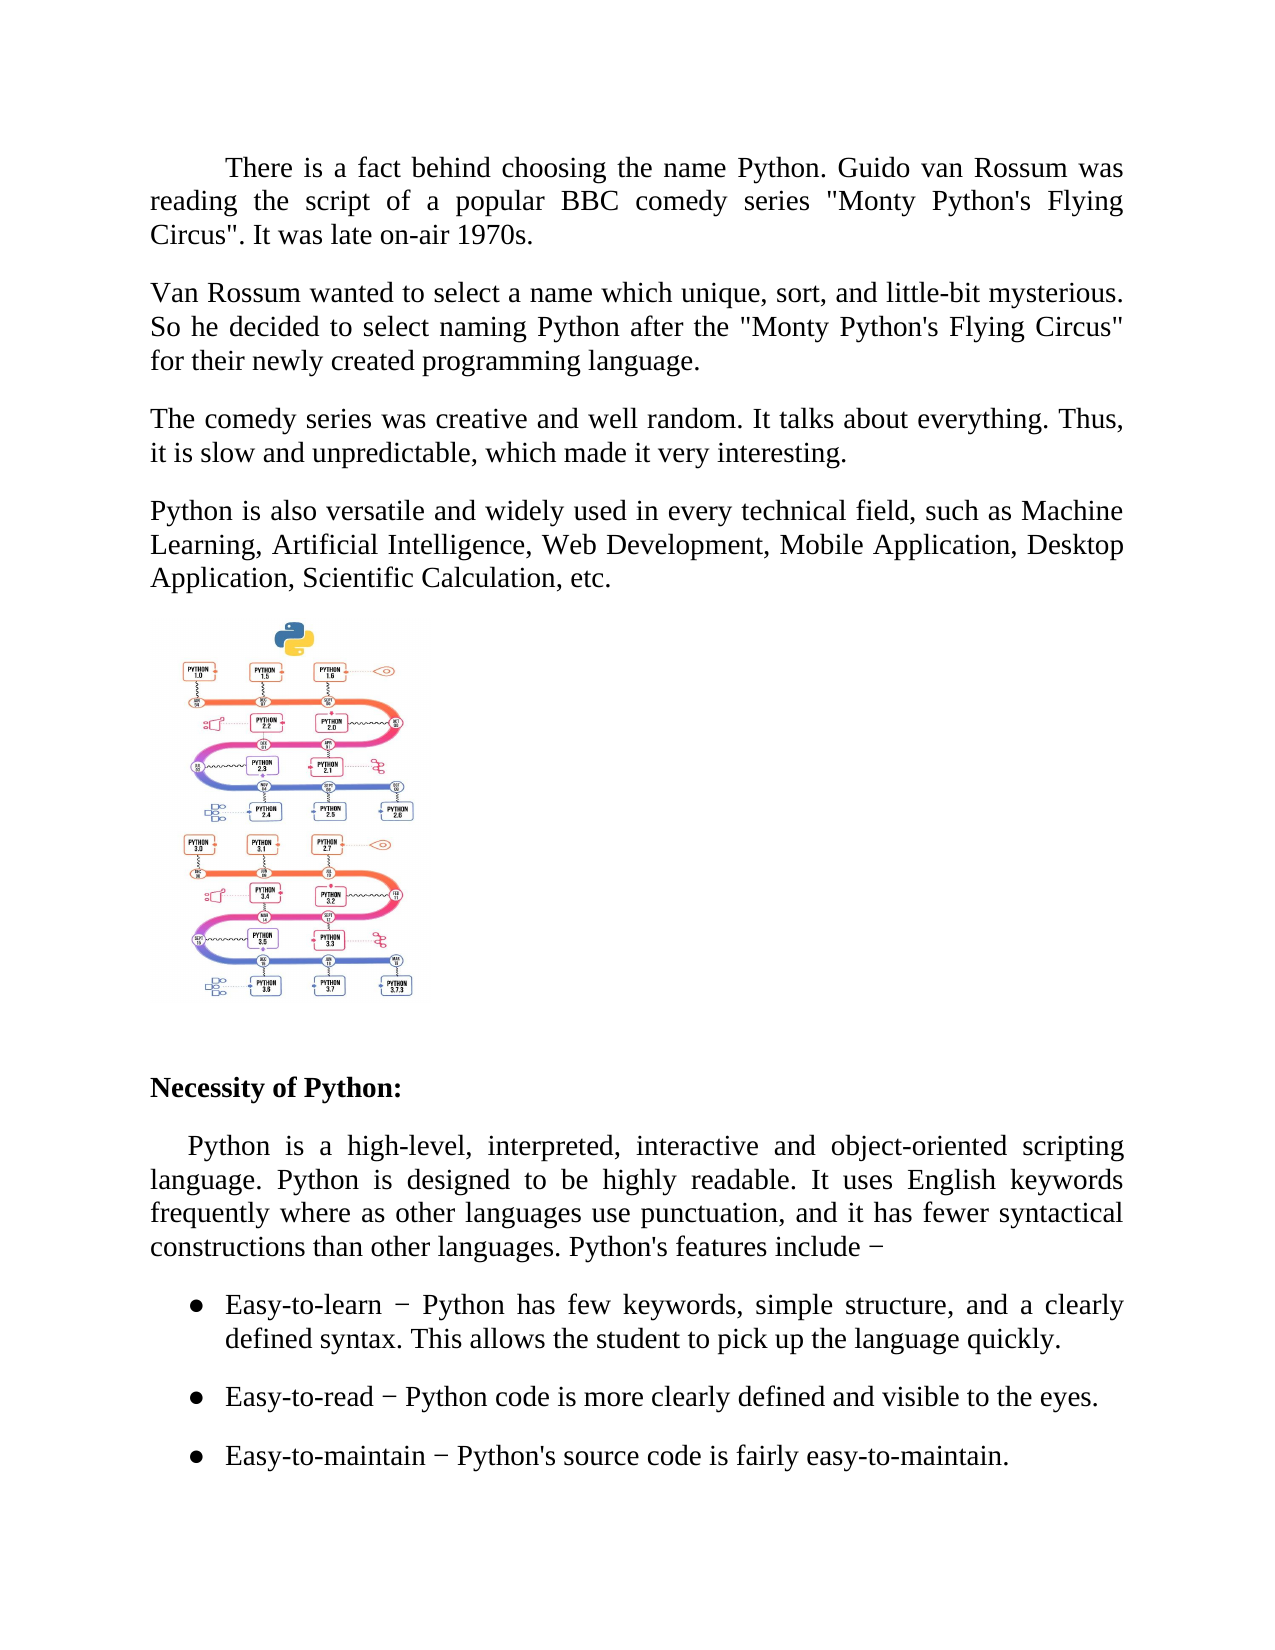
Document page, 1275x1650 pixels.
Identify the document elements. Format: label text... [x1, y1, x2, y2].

text Python is a high-level, interpreted, interactive and object-oriented scripting language. Python is designed to be highly readable. It uses English keywords frequently where as other languages use punctuation, and it has fewer syntactical constructions than other languages. Python's features include − [150, 1128, 1125, 1262]
picture [150, 618, 432, 1003]
list Easy-to-maintain − Python's source code is fairly easy-to-maintain. [187, 1438, 1125, 1472]
text Python is also versatile and widely used in every technical field, such as Machine Learning, Artificial Intelligence, Web Development, Mobile Application, Desktop Application, Scientific Calculation, etc. [150, 493, 1125, 594]
text There is a fact behind choosing the name Python. Guido van Rossum was reading the script of a popular BBC comedy series "Monty Python's Flying Circus". It was late on-air 1970s. [150, 150, 1125, 251]
text Van Rossum wanted to select a name which unique, sort, and little-bit mysterious. So he decided to select naming Python after the "Monty Python's Flying Circus" for their newly created programming language. [150, 276, 1125, 376]
text The comedy series was creative and well random. It talks about everything. Thus, it is slow and unpredictable, which made it very interesting. [150, 401, 1125, 468]
list Easy-to-read − Python code is more clearly defined and visible to the eyes. [187, 1379, 1125, 1413]
list Easy-to-learn − Python has few keywords, simple structure, and a clearly defined syntax. This allows the student to pick up the language quickly. [187, 1287, 1125, 1354]
text Necessity of Python: [150, 1070, 1125, 1103]
